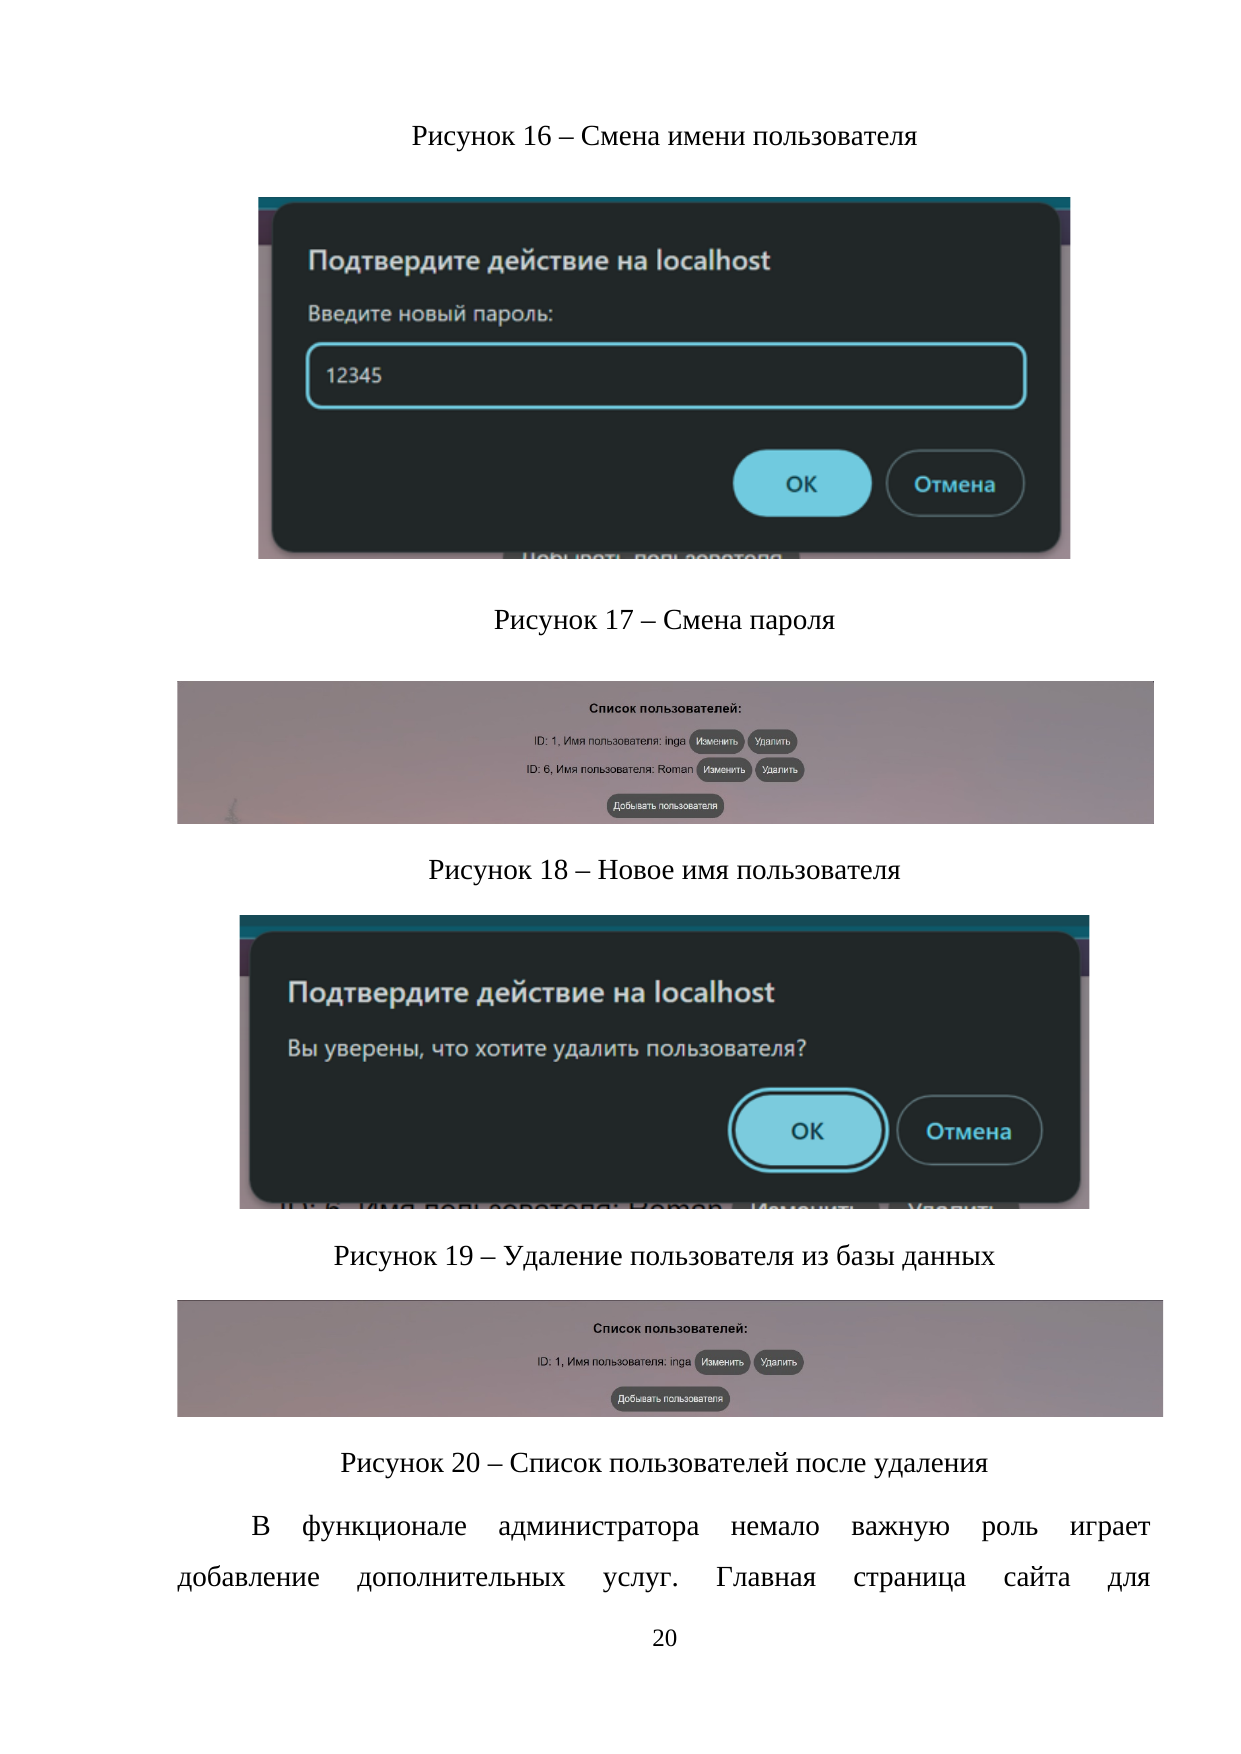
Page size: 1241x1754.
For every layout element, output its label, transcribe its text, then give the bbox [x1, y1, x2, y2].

picture [177, 681, 1154, 824]
text Рисунок 18 – Новое имя пользователя [177, 852, 1152, 886]
picture [239, 915, 1090, 1209]
picture [258, 197, 1071, 559]
text Рисунок 16 – Смена имени пользователя [177, 118, 1152, 152]
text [177, 1508, 1152, 1592]
text Рисунок 19 – Удаление пользователя из базы данных [177, 1238, 1152, 1272]
picture [177, 1300, 1164, 1417]
text Рисунок 17 – Смена пароля [177, 602, 1152, 635]
text Рисунок 20 – Список пользователей после удаления [177, 1446, 1152, 1479]
